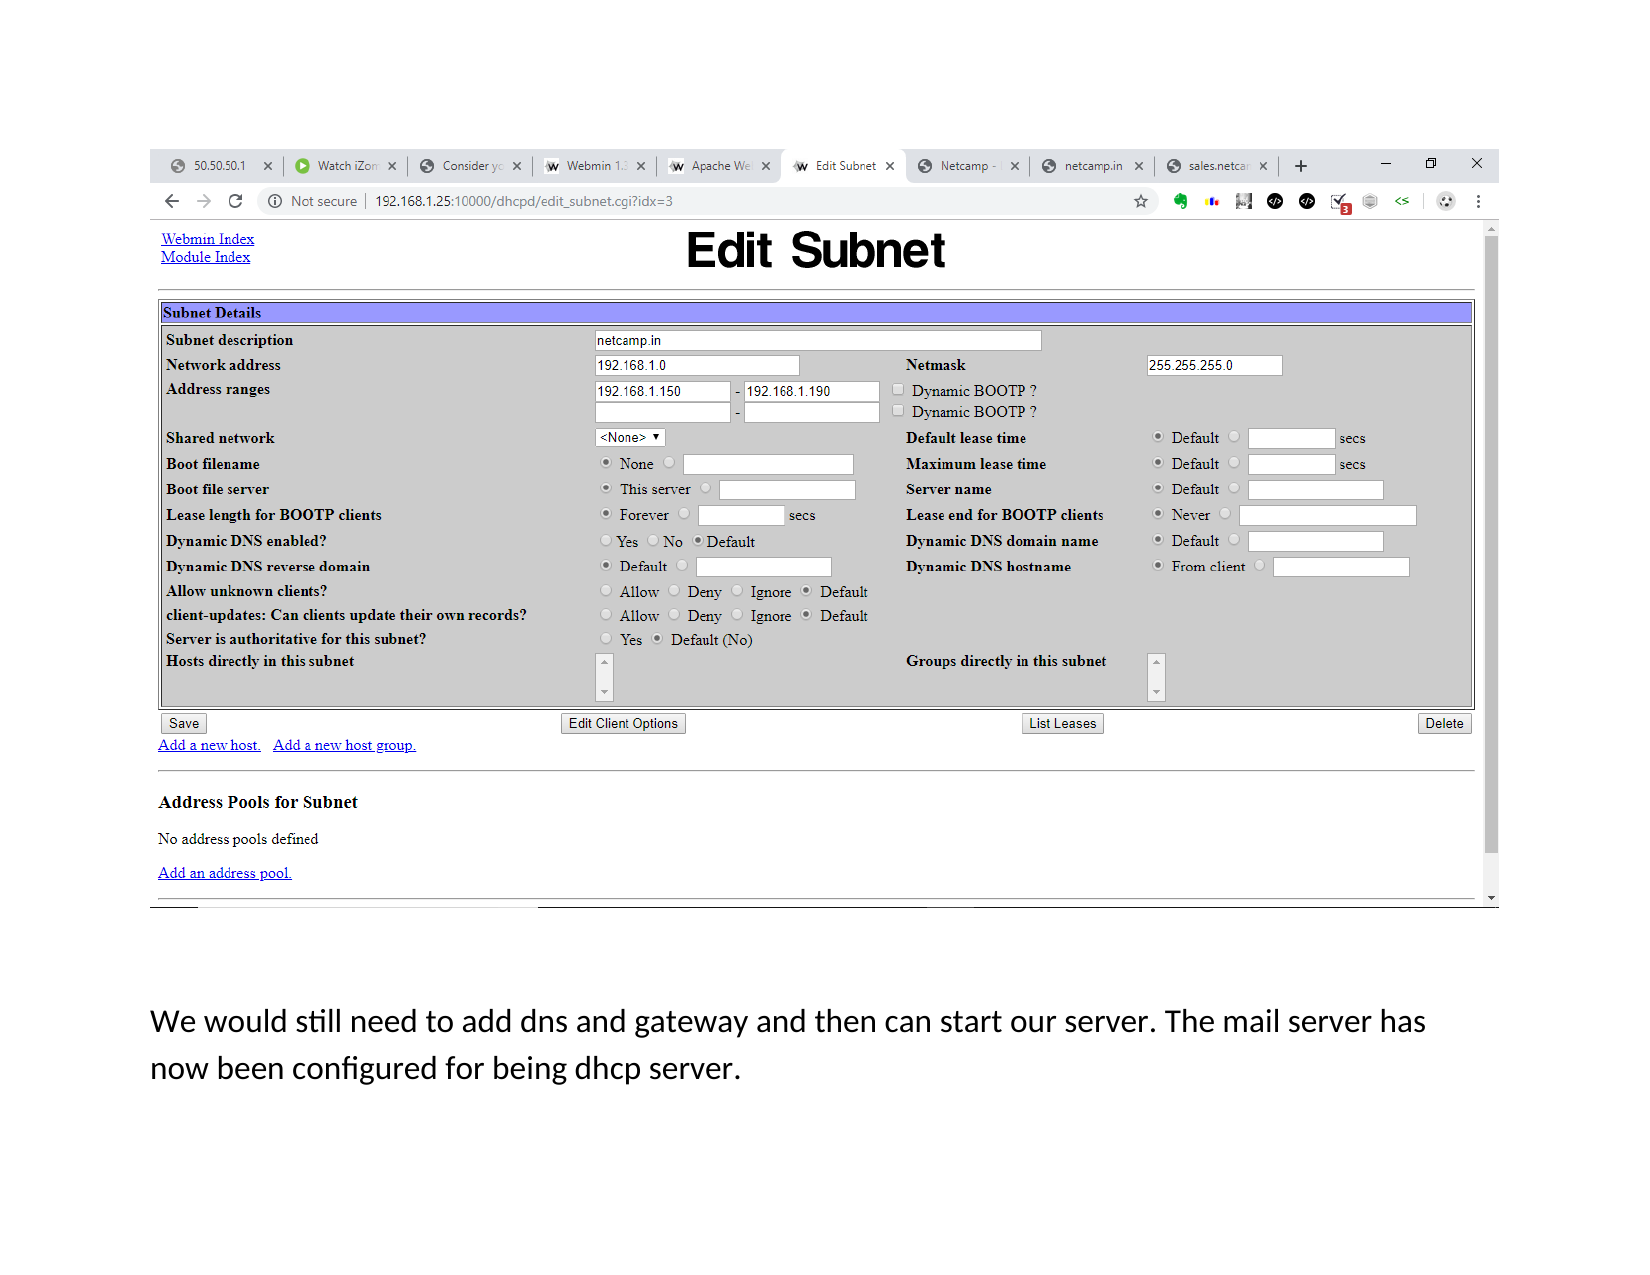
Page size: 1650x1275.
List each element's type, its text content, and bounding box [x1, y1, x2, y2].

picture [150, 149, 1499, 908]
text We would still need to add dns and gateway and then can start our server. The mail server has now been configured for being dhcp server. [150, 1001, 1494, 1088]
